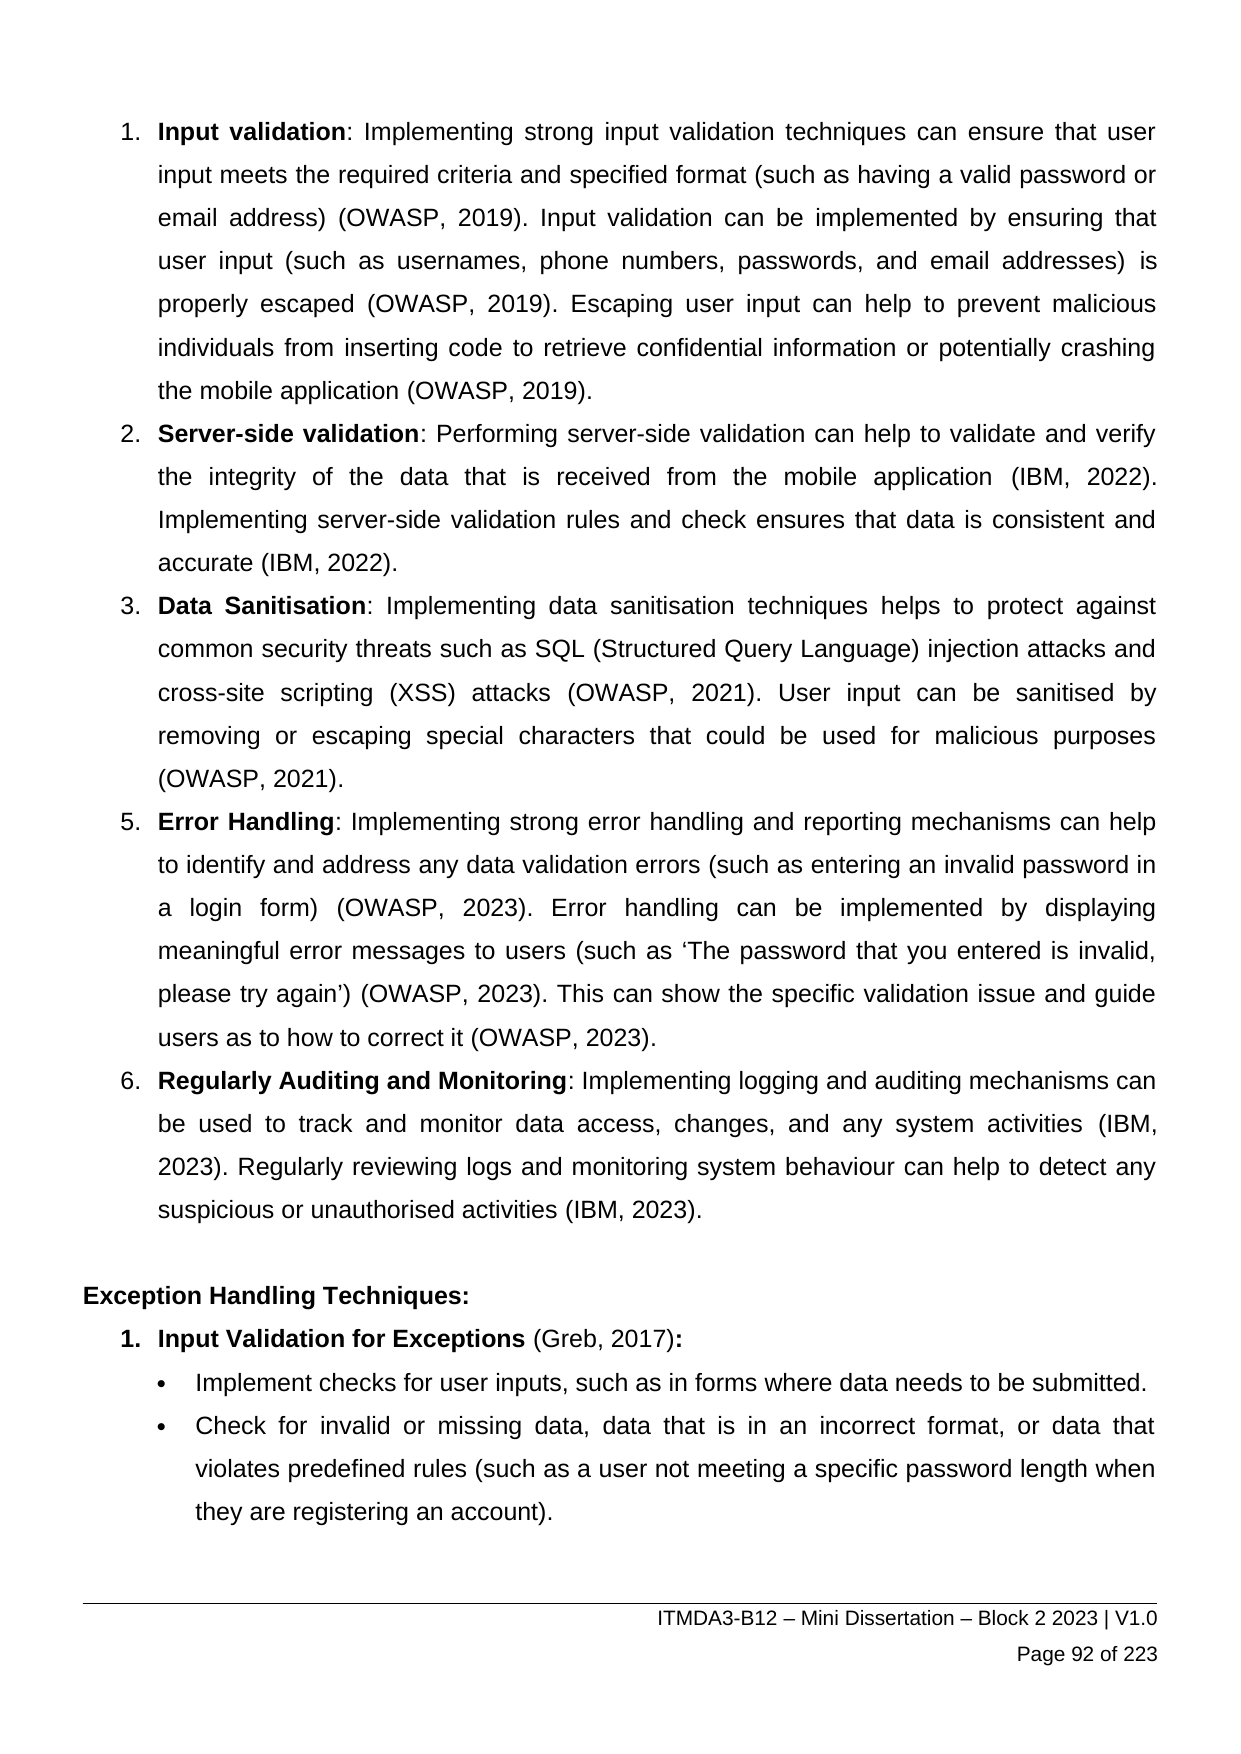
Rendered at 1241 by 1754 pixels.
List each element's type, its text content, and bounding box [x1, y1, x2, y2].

list Input validation: Implementing strong input validation techniques can ensure that user input meets the required criteria and specified format (such as having a valid password or email address) . Input validation can be implemented by ensuring that user input (such as usernames, phone numbers, passwords, and email addresses) is properly escaped . Escaping user input can help to prevent malicious individuals from inserting code to retrieve confidential information or potentially crashing the mobile application . [120, 117, 1157, 404]
list Check for invalid or missing data, data that is in an incorrect format, or data that violates predefined rules (such as a user not meeting a specific password length when they are registering an account). [158, 1411, 1157, 1526]
list Data Sanitisation: Implementing data sanitisation techniques helps to protect against common security threats such as SQL (Structured Query Language) injection attacks and cross-site scripting (XSS) attacks . User input can be sanitised by removing or escaping special characters that could be used for malicious purposes . [120, 591, 1157, 792]
list Server-side validation: Performing server-side validation can help to validate and verify the integrity of the data that is received from the mobile application . Implementing server-side validation rules and check ensures that data is consistent and accurate . [120, 419, 1157, 577]
text Exception Handling Techniques: [83, 1281, 1157, 1310]
list Error Handling: Implementing strong error handling and reporting mechanisms can help to identify and address any data validation errors (such as entering an invalid password in a login form) . Error handling can be implemented by displaying meaningful error messages to users (such as ‘The password that you entered is invalid, please try again’) . This can show the specific validation issue and guide users as to how to correct it . [120, 807, 1157, 1051]
list Regularly Auditing and Monitoring: Implementing logging and auditing mechanisms can be used to track and monitor data access, changes, and any system activities. Regularly reviewing logs and monitoring system behaviour can help to detect any suspicious or unauthorised activities . [120, 1066, 1157, 1224]
list Input Validation for Exceptions : [120, 1324, 1157, 1353]
list Implement checks for user inputs, such as in forms where data needs to be submitted. [158, 1367, 1157, 1396]
